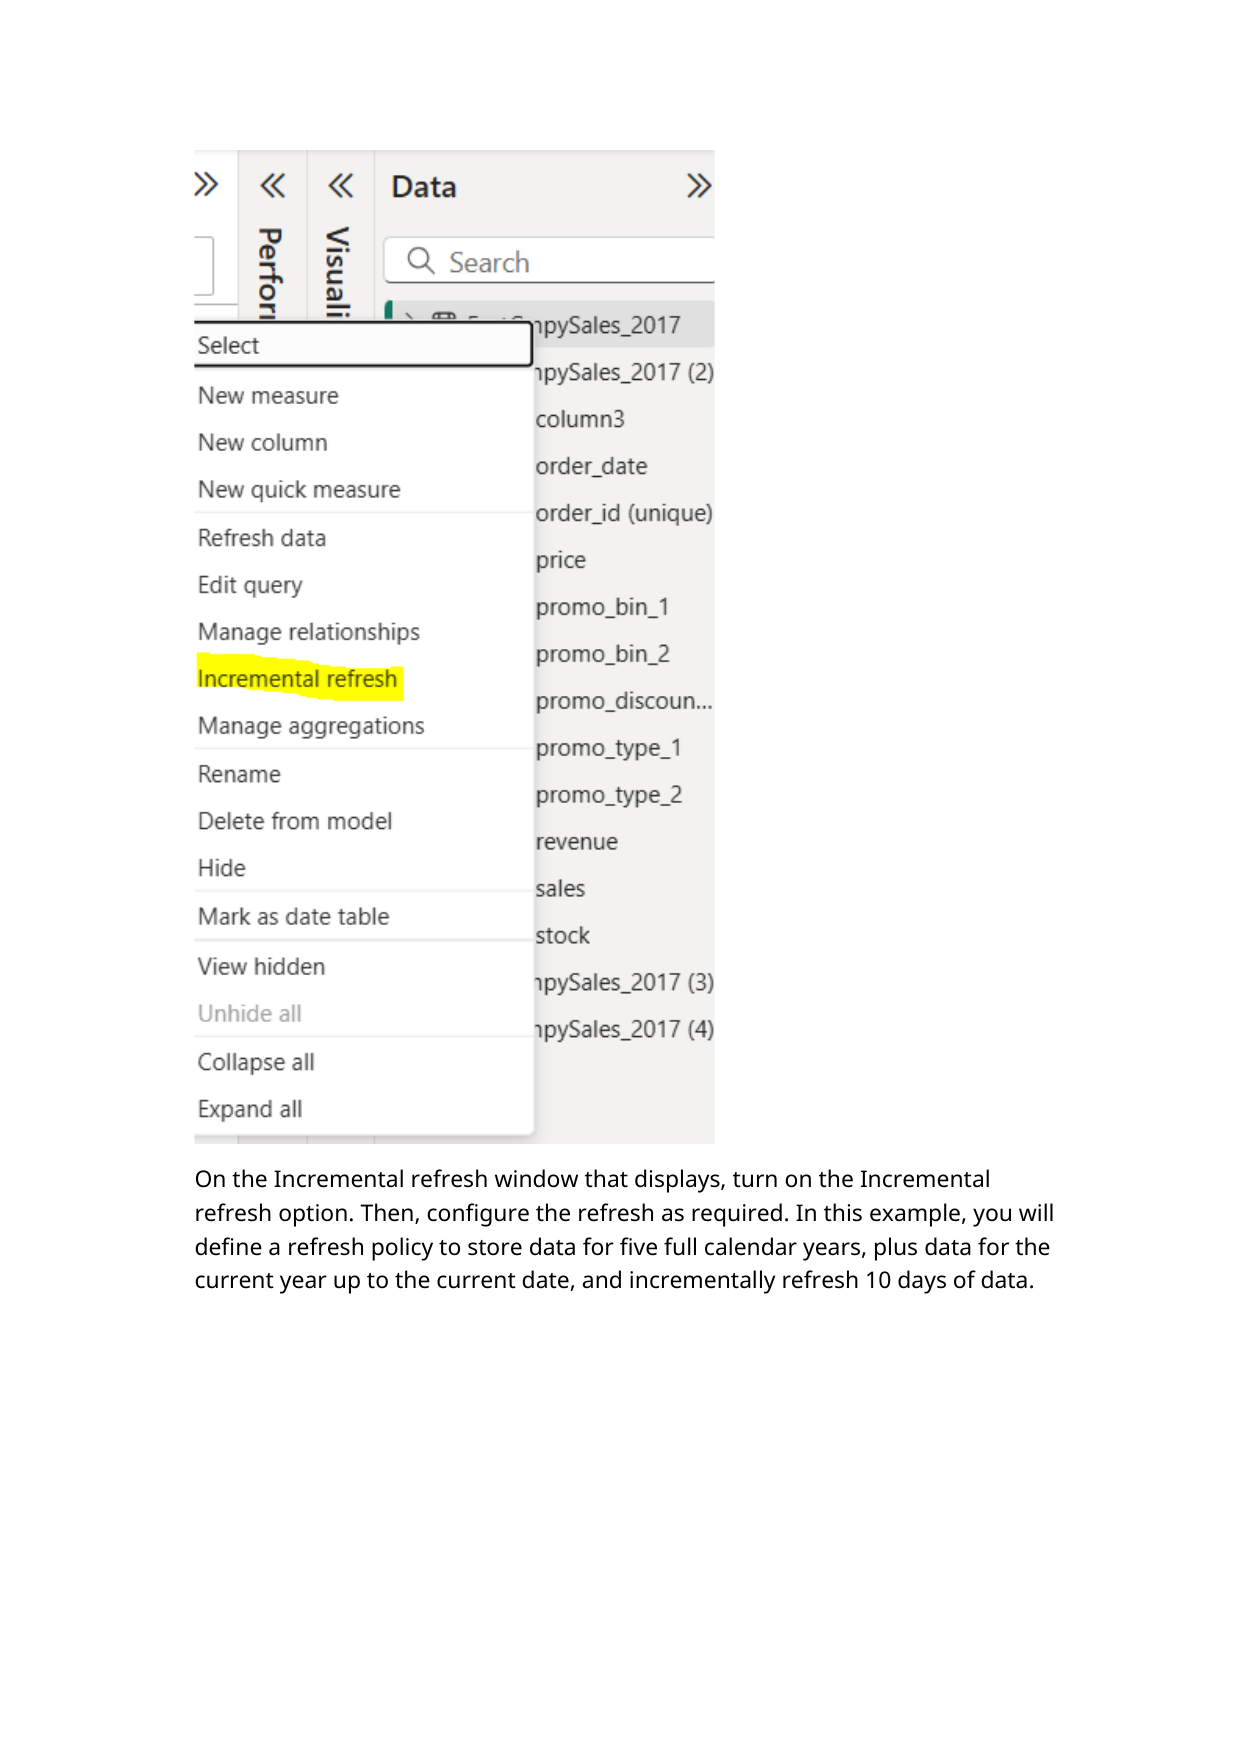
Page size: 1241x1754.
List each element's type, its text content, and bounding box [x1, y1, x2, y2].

text On the Incremental refresh window that displays, turn on the Incremental refresh option. Then, configure the refresh as required. In this example, you will define a refresh policy to store data for five full calendar years, plus data for the current year up to the current date, and incrementally refresh 10 days of data. [194, 1163, 1090, 1295]
picture [194, 150, 715, 1144]
